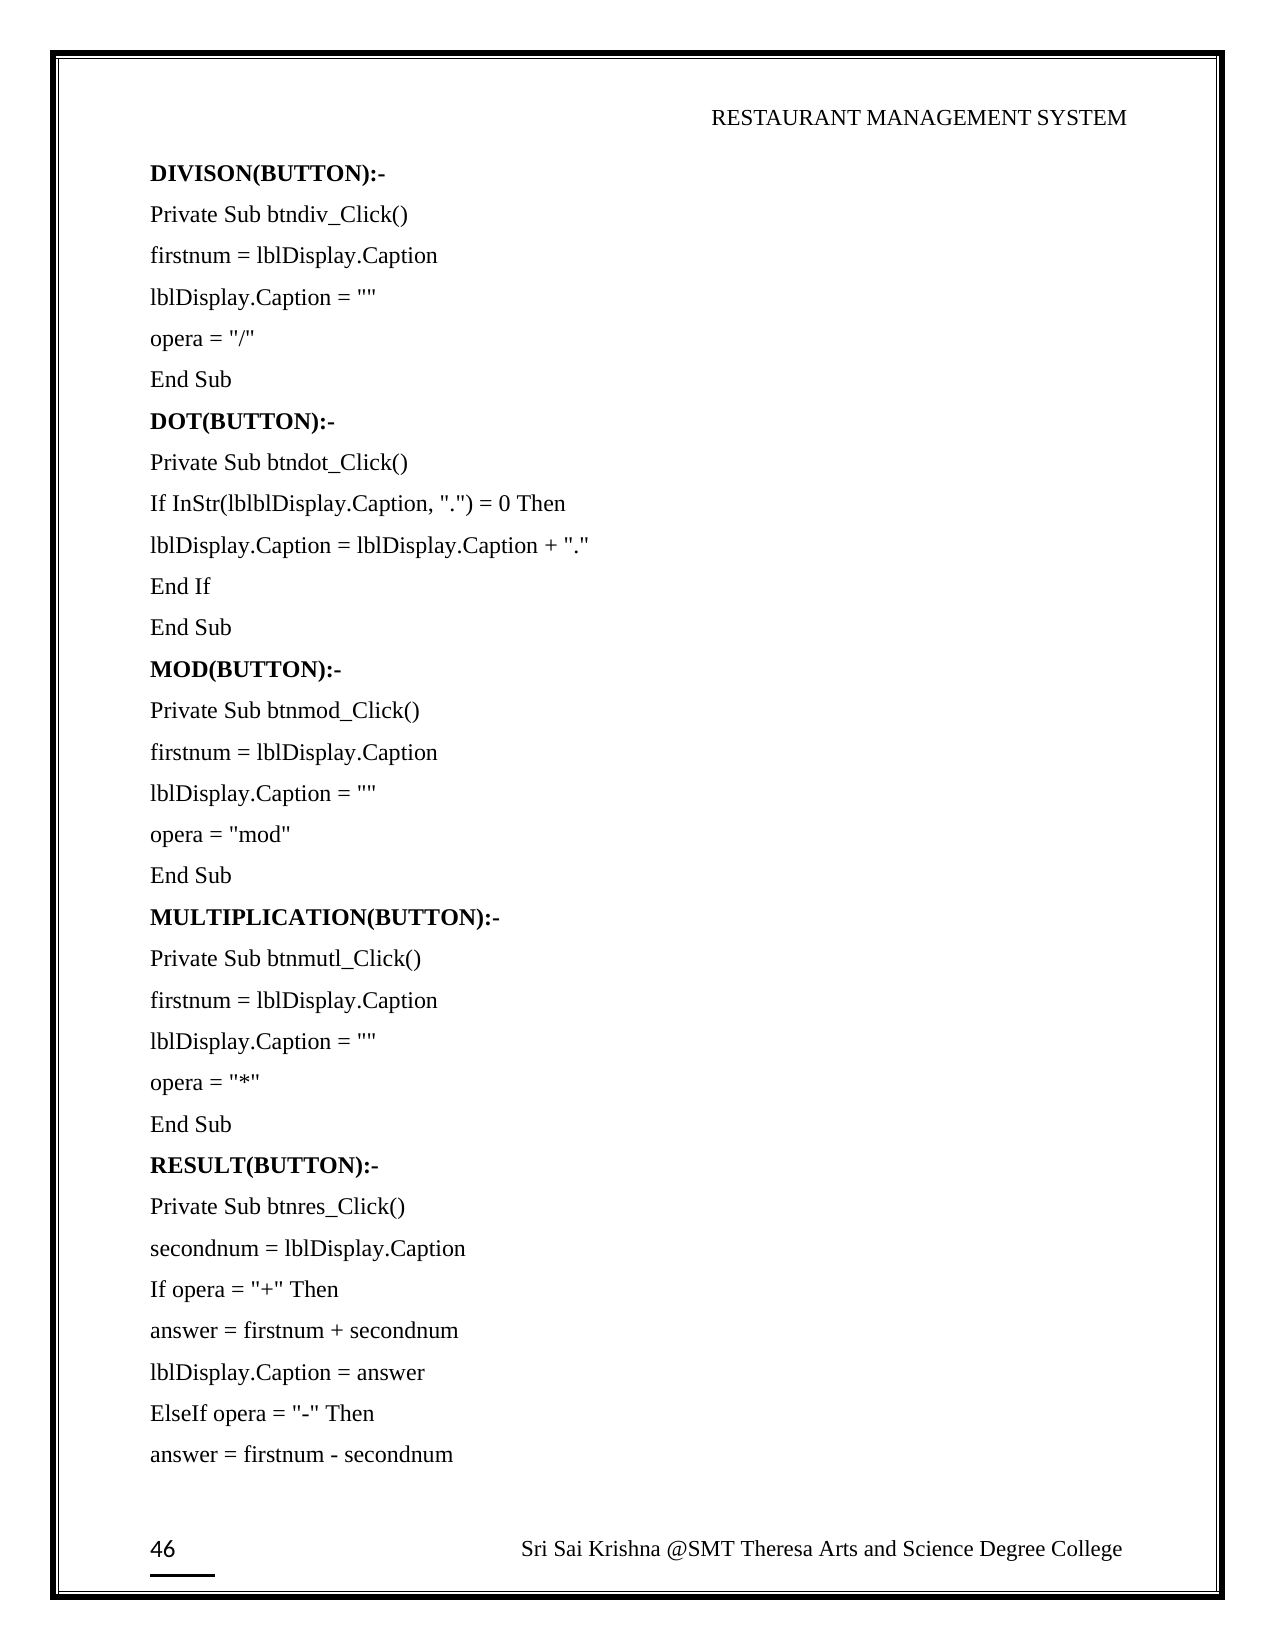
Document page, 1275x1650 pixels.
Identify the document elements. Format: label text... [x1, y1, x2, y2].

text End Sub [150, 1110, 1125, 1137]
text MULTIPLICATION(BUTTON):- [150, 903, 1125, 931]
text ElseIf opera = "-" Then [150, 1399, 1125, 1427]
text firstnum = lblDisplay.Caption [150, 241, 1125, 269]
text End Sub [150, 613, 1125, 641]
text answer = firstnum + secondnum [150, 1316, 1125, 1344]
text lblDisplay.Caption = lblDisplay.Caption + "." [150, 531, 1125, 558]
text DIVISON(BUTTON):- [150, 158, 1125, 186]
text End Sub [150, 862, 1125, 889]
text answer = firstnum - secondnum [150, 1441, 1125, 1468]
text MOD(BUTTON):- [150, 655, 1125, 682]
text If opera = "+" Then [150, 1275, 1125, 1303]
text Private Sub btnmod_Click() [150, 696, 1125, 724]
text RESULT(BUTTON):- [150, 1151, 1125, 1179]
text Private Sub btndot_Click() [150, 448, 1125, 476]
text opera = "/" [150, 324, 1125, 352]
text End If [150, 572, 1125, 600]
text opera = "*" [150, 1068, 1125, 1096]
text lblDisplay.Caption = "" [150, 1027, 1125, 1054]
text End Sub [150, 365, 1125, 393]
text Private Sub btnmutl_Click() [150, 944, 1125, 972]
text lblDisplay.Caption = "" [150, 779, 1125, 806]
text Private Sub btndiv_Click() [150, 200, 1125, 227]
text lblDisplay.Caption = answer [150, 1358, 1125, 1385]
text Private Sub btnres_Click() [150, 1192, 1125, 1220]
text If InStr(lblblDisplay.Caption, ".") = 0 Then [150, 489, 1125, 517]
text opera = "mod" [150, 820, 1125, 848]
text firstnum = lblDisplay.Caption [150, 737, 1125, 765]
text firstnum = lblDisplay.Caption [150, 986, 1125, 1013]
text lblDisplay.Caption = "" [150, 283, 1125, 310]
text DOT(BUTTON):- [150, 407, 1125, 434]
text secondnum = lblDisplay.Caption [150, 1234, 1125, 1261]
